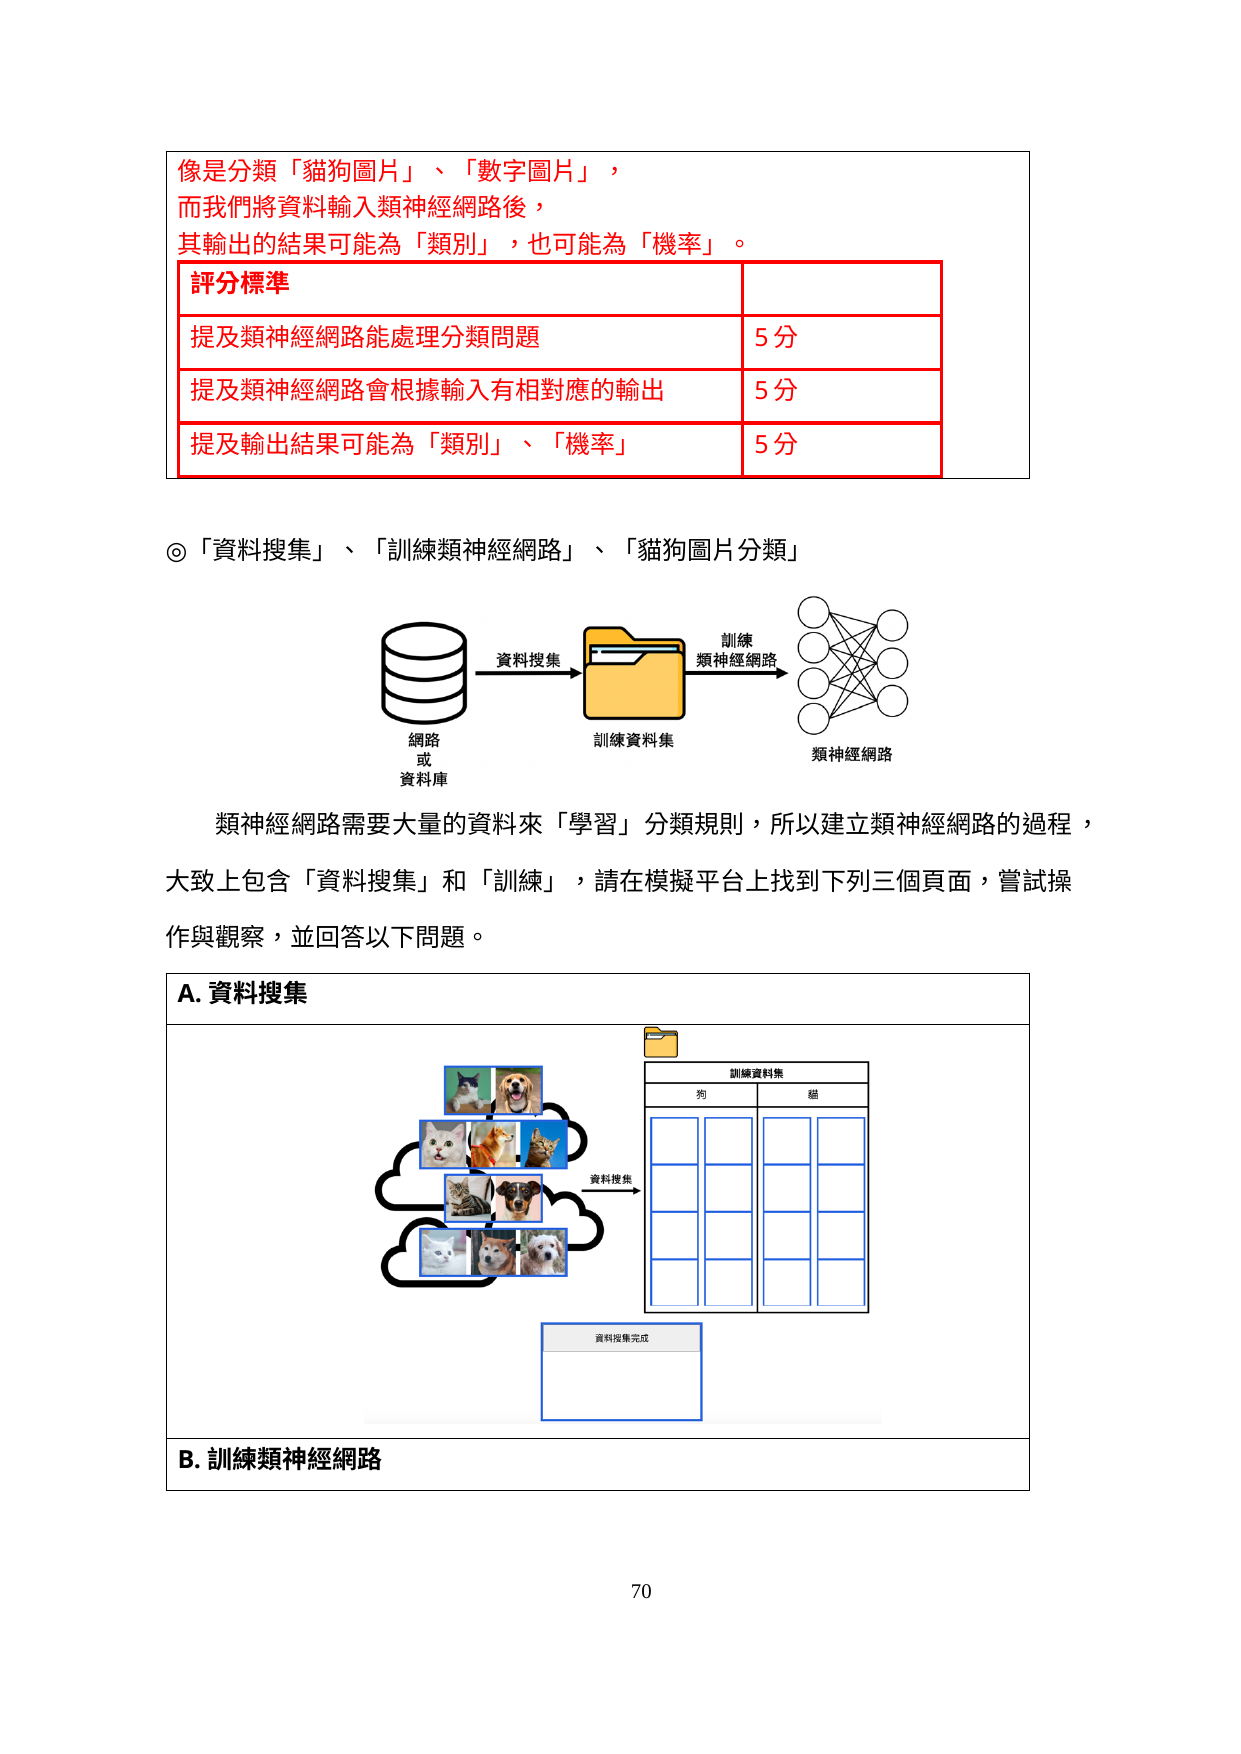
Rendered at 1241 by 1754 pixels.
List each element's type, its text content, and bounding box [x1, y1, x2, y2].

picture [372, 584, 919, 790]
table_cell B. 訓練類神經網路 [167, 1439, 1029, 1489]
table_header A. 資料搜集 [167, 974, 1029, 1024]
text ◎「資料搜集」、「訓練類神經網路」、「貓狗圖片分類」 [165, 530, 1075, 567]
table_cell [167, 1025, 1029, 1438]
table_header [167, 152, 1029, 478]
text 類神經網路需要大量的資料來「學習」分類規則，所以建立類神經網路的過程，大致上包含「資料搜集」和「訓練」，請在模擬平台上找到下列三個頁面，嘗試操作與觀察，並回答以下問題。 [165, 804, 1075, 954]
picture [364, 1025, 882, 1424]
